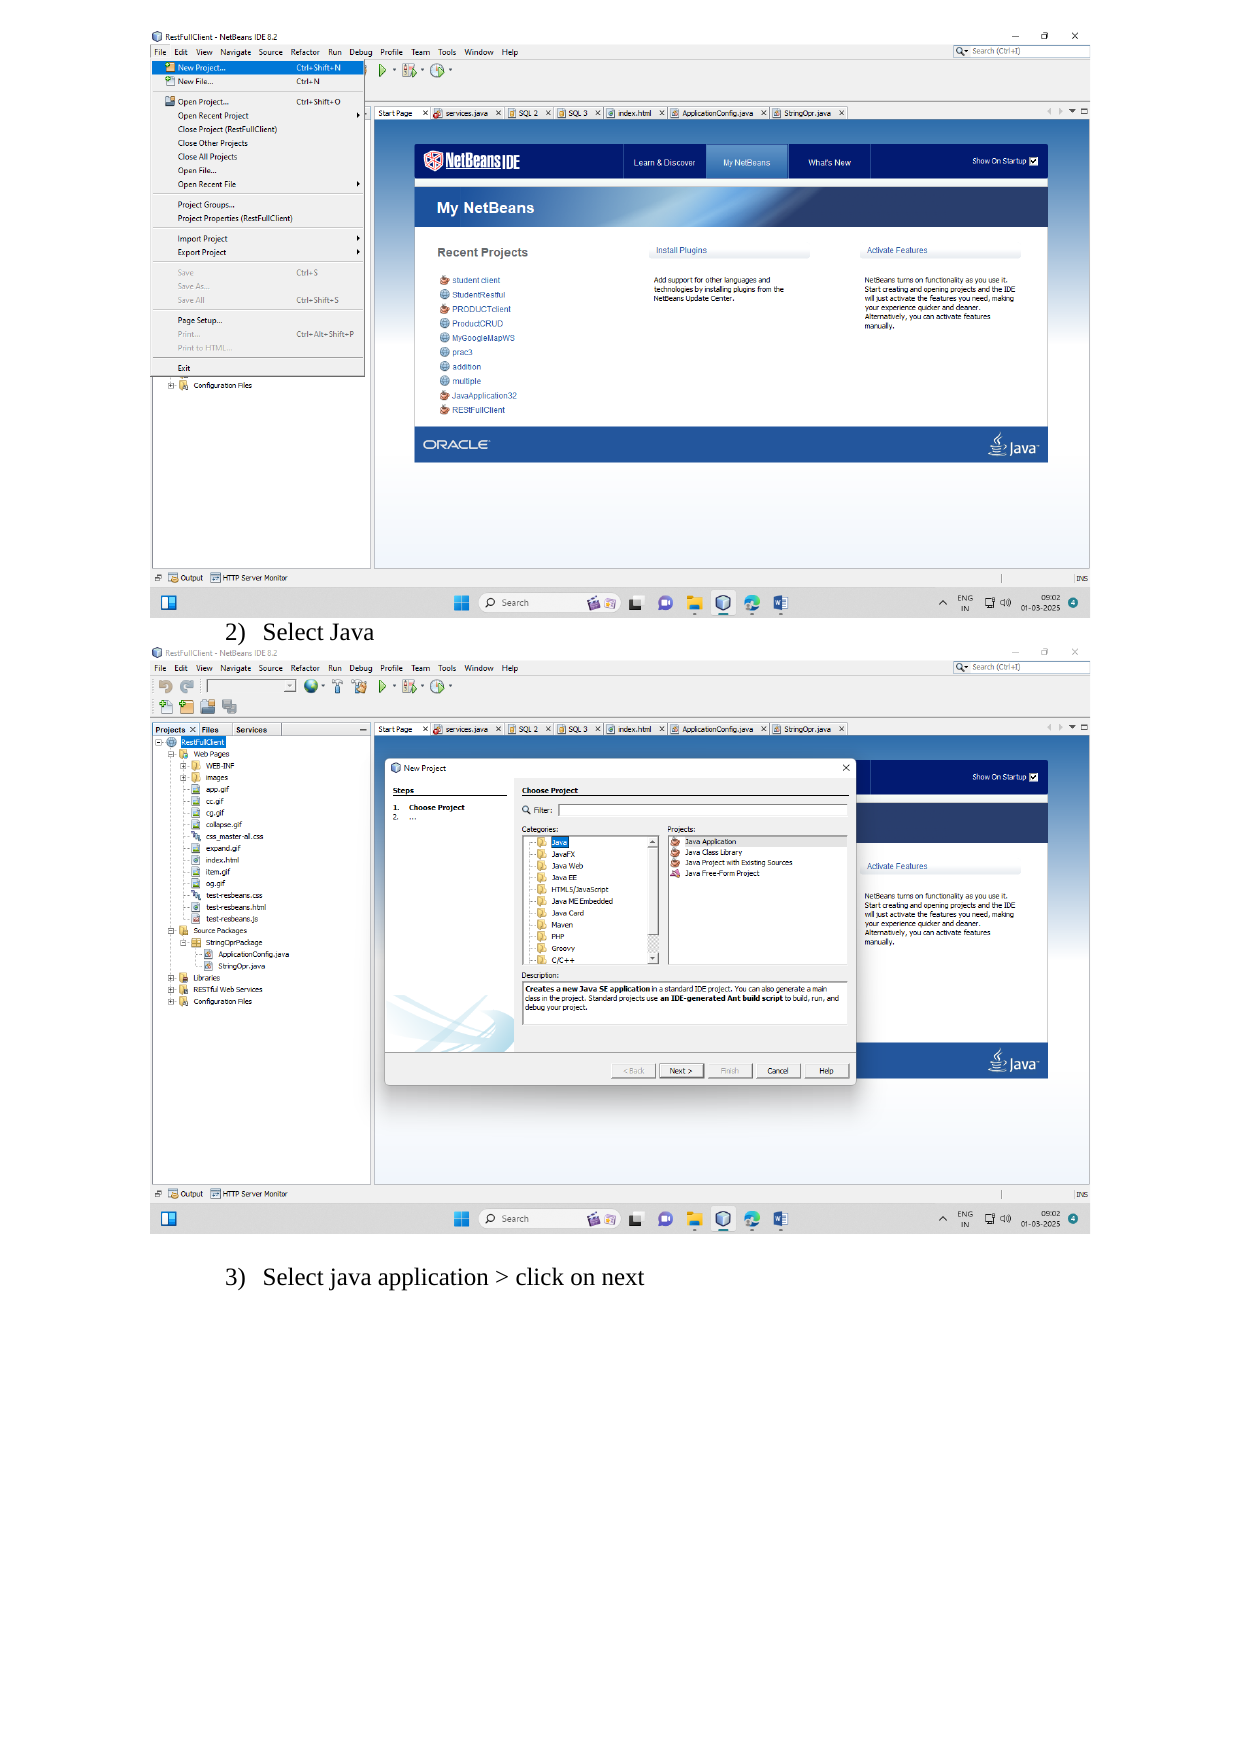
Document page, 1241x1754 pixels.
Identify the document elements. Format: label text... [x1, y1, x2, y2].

picture [150, 646, 1091, 1234]
picture [150, 29, 1091, 618]
list Select java application > click on next [225, 1262, 1090, 1291]
list Select Java [225, 618, 1090, 646]
